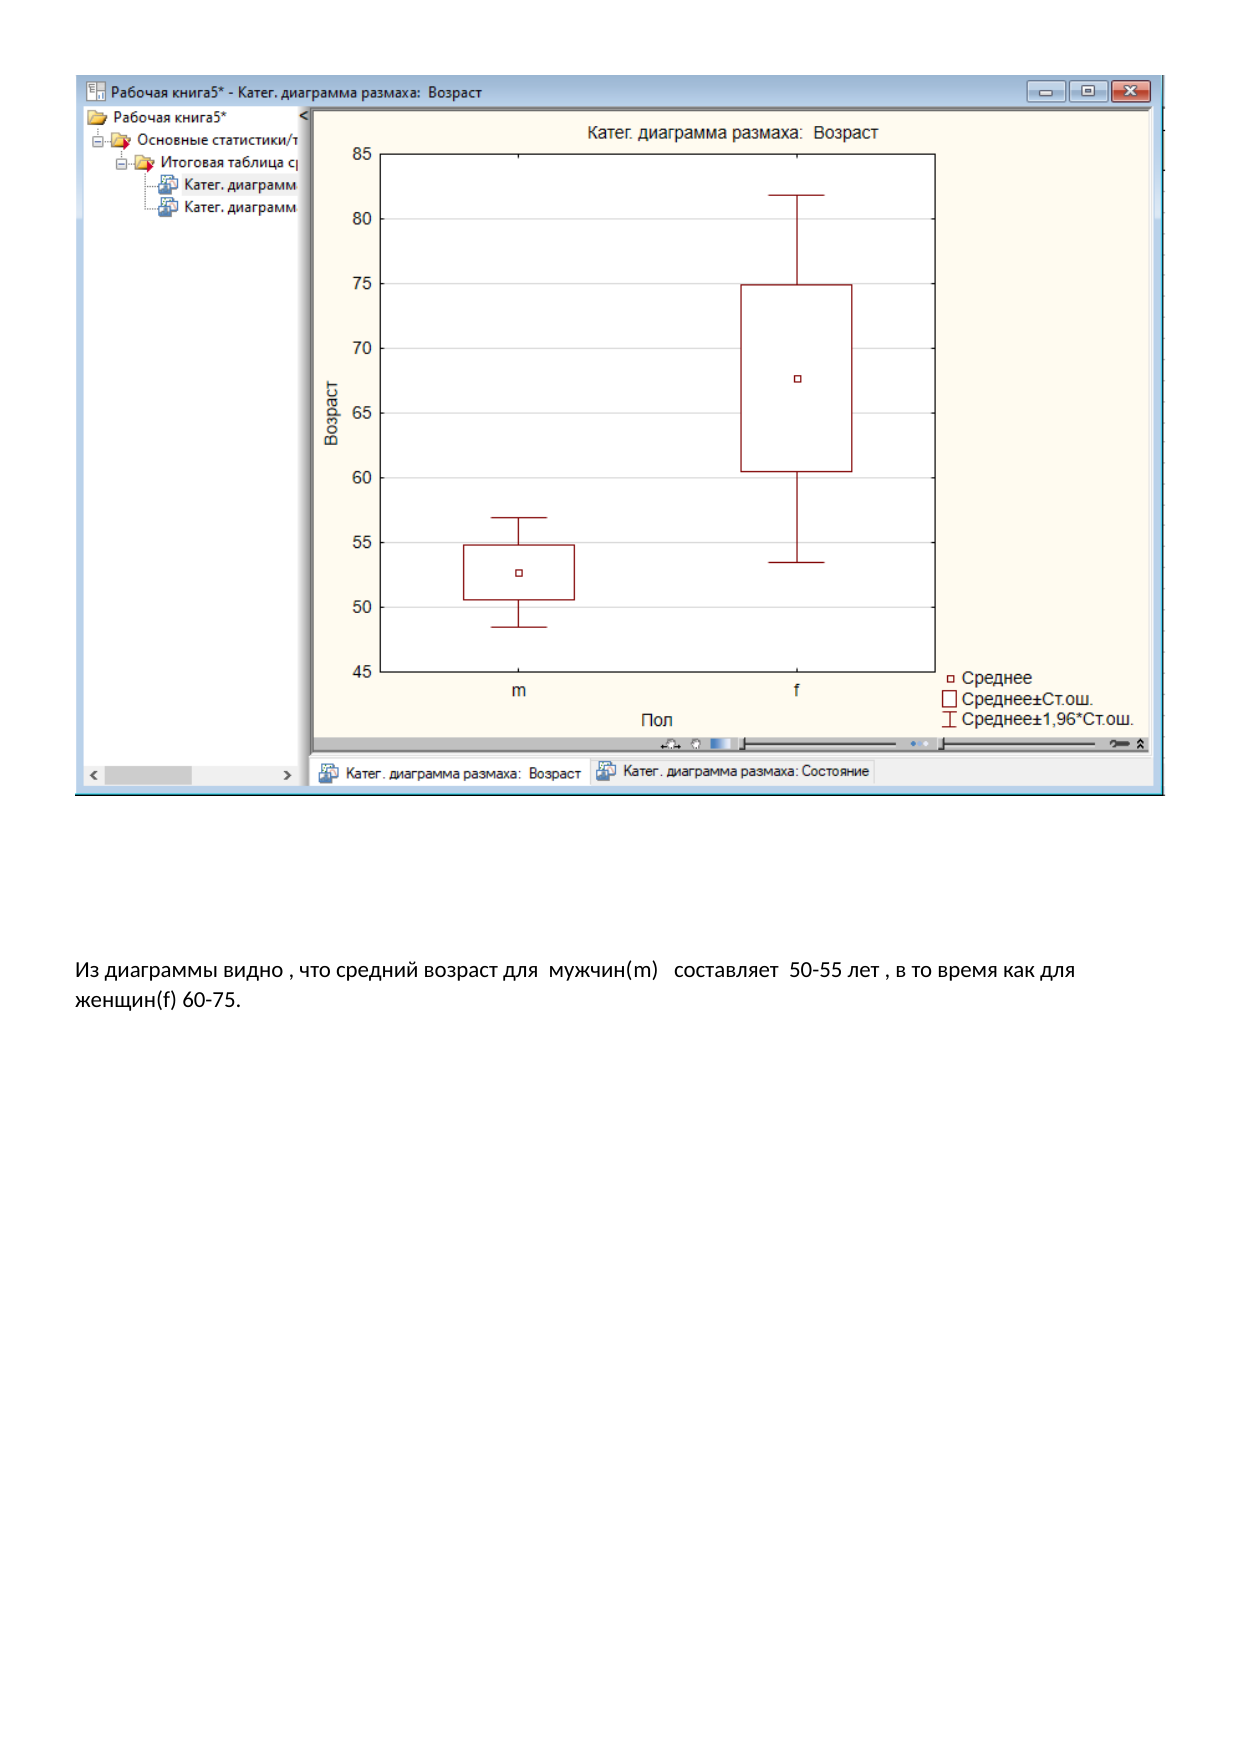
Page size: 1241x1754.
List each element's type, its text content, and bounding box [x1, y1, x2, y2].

text Из диаграммы видно , что средний возраст для мужчин(m) составляет 50-55 лет , в то время как для женщин(f) 60-75. [75, 955, 1165, 1013]
picture [75, 75, 1166, 796]
